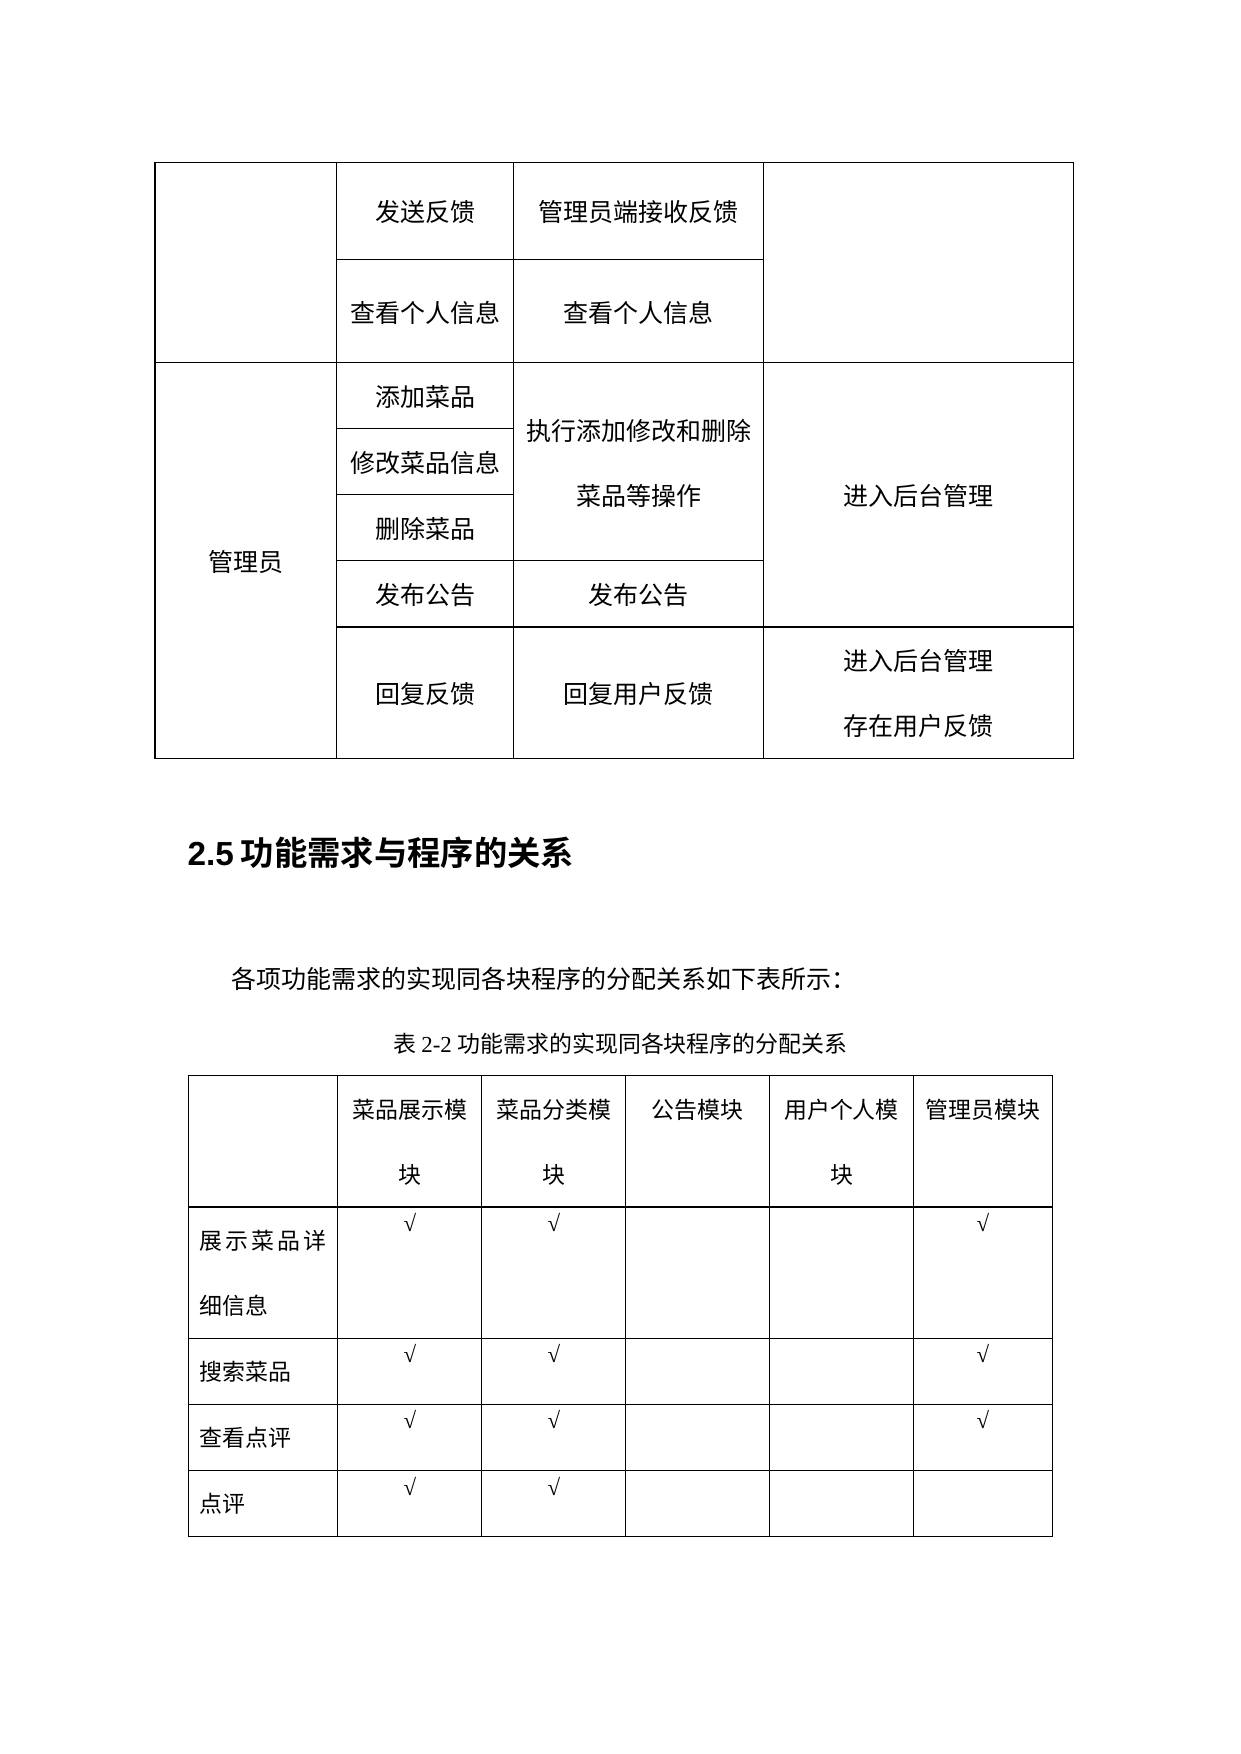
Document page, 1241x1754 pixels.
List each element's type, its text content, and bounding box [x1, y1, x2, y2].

table_cell [770, 1339, 913, 1403]
table_cell 修改菜品信息 [337, 429, 513, 494]
text 表 2-2 功能需求的实现同各块程序的分配关系 [187, 1010, 1053, 1075]
table_cell √ [482, 1208, 625, 1337]
table_cell 发布公告 [514, 561, 763, 626]
table_cell √ [914, 1339, 1052, 1403]
table_cell √ [482, 1339, 625, 1403]
table_cell [626, 1208, 769, 1337]
table_header 菜品展示模块 [338, 1076, 481, 1206]
table_cell √ [338, 1208, 481, 1337]
table_cell 查看个人信息 [337, 260, 513, 362]
table_cell 进入后台管理 存在用户反馈 [764, 628, 1073, 757]
table_cell √ [338, 1339, 481, 1403]
table_cell √ [914, 1405, 1052, 1469]
table_cell 管理员 [156, 363, 336, 757]
table_cell 添加菜品 [337, 363, 513, 428]
table_cell 搜索菜品 [189, 1339, 337, 1403]
table_header 用户个人模块 [770, 1076, 913, 1206]
table_header 公告模块 [626, 1076, 769, 1206]
table_cell [626, 1405, 769, 1469]
table_cell [626, 1339, 769, 1403]
table_cell 进入后台管理 [764, 363, 1073, 626]
table_cell √ [338, 1471, 481, 1536]
table_cell √ [482, 1405, 625, 1469]
table_cell 查看点评 [189, 1405, 337, 1469]
table_cell [914, 1471, 1052, 1536]
table_cell 展示菜品详细信息 [189, 1208, 337, 1337]
table_header [189, 1076, 337, 1206]
table_header 菜品分类模块 [482, 1076, 625, 1206]
table_cell 点评 [189, 1471, 337, 1536]
table_header 管理员模块 [914, 1076, 1052, 1206]
table_cell √ [914, 1208, 1052, 1337]
table_cell [770, 1208, 913, 1337]
table_cell 回复用户反馈 [514, 628, 763, 757]
table_cell 查看个人信息 [514, 260, 763, 362]
table_cell 删除菜品 [337, 495, 513, 560]
text 2.5功能需求与程序的关系 [187, 818, 1053, 883]
table_cell [626, 1471, 769, 1536]
table_cell 回复反馈 [337, 628, 513, 757]
table_cell 管理员端接收反馈 [514, 163, 763, 259]
table_cell [770, 1471, 913, 1536]
table_cell √ [482, 1471, 625, 1536]
text 各项功能需求的实现同各块程序的分配关系如下表所示： [187, 945, 1053, 1010]
table_cell 执行添加修改和删除菜品等操作 [514, 363, 763, 560]
table_cell 发布公告 [337, 561, 513, 626]
table_cell [770, 1405, 913, 1469]
table_cell 发送反馈 [337, 163, 513, 259]
table_cell √ [338, 1405, 481, 1469]
